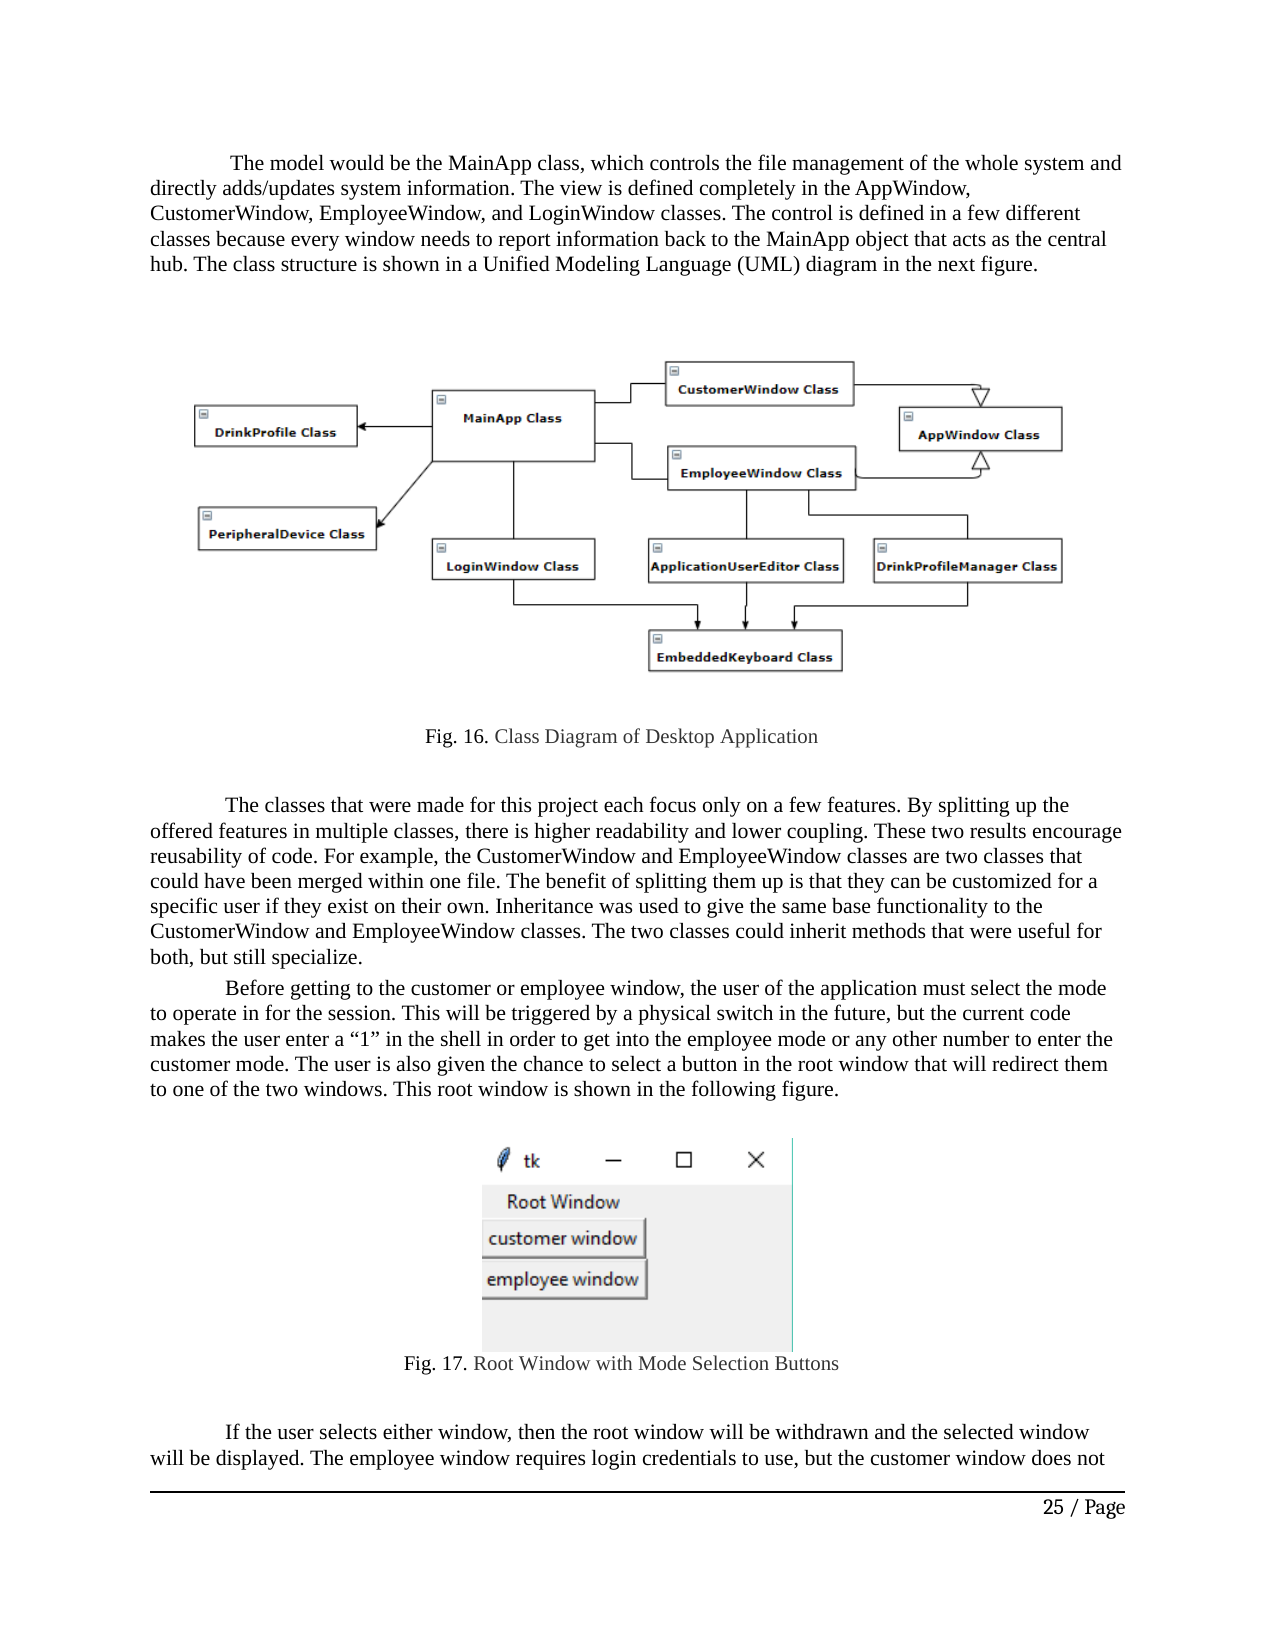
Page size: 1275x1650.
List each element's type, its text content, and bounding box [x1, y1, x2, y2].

text The classes that were made for this project each focus only on a few features. By splitting up the offered features in multiple classes, there is higher readability and lower coupling. These two results encourage reusability of code. For example, the CustomerWindow and EmployeeWindow classes are two classes that could have been merged within one file. The benefit of splitting them up is that they can be customized for a specific user if they exist on their own. Inheritance was used to give the same base functionality to the CustomerWindow and EmployeeWindow classes. The two classes could inherit methods that were useful for both, but still specialize. [150, 792, 1125, 969]
text The model would be the MainApp class, which controls the file management of the whole system and directly adds/updates system information. The view is defined completely in the AppWindow, CustomerWindow, EmployeeWindow, and LoginWindow classes. The control is defined in a few different classes because every window needs to report information back to the MainApp object that acts as the central hub. The class structure is shown in a Unified Modeling Language (UML) diagram in the next figure. [150, 150, 1125, 276]
picture [482, 1138, 793, 1352]
text Root Window with Mode Selection Buttons [150, 1351, 1125, 1375]
text Class Diagram of Desktop Application [150, 725, 1125, 748]
text Before getting to the customer or employee window, the user of the application must select the mode to operate in for the session. This will be triggered by a physical switch in the future, but the current code makes the user enter a “1” in the shell in order to get into the employee mode or any other number to enter the customer mode. The user is also given the chance to select a button in the root window that will redirect them to one of the two windows. This root window is shown in the following figure. [150, 975, 1125, 1101]
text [150, 1419, 1125, 1470]
picture [150, 313, 1125, 725]
